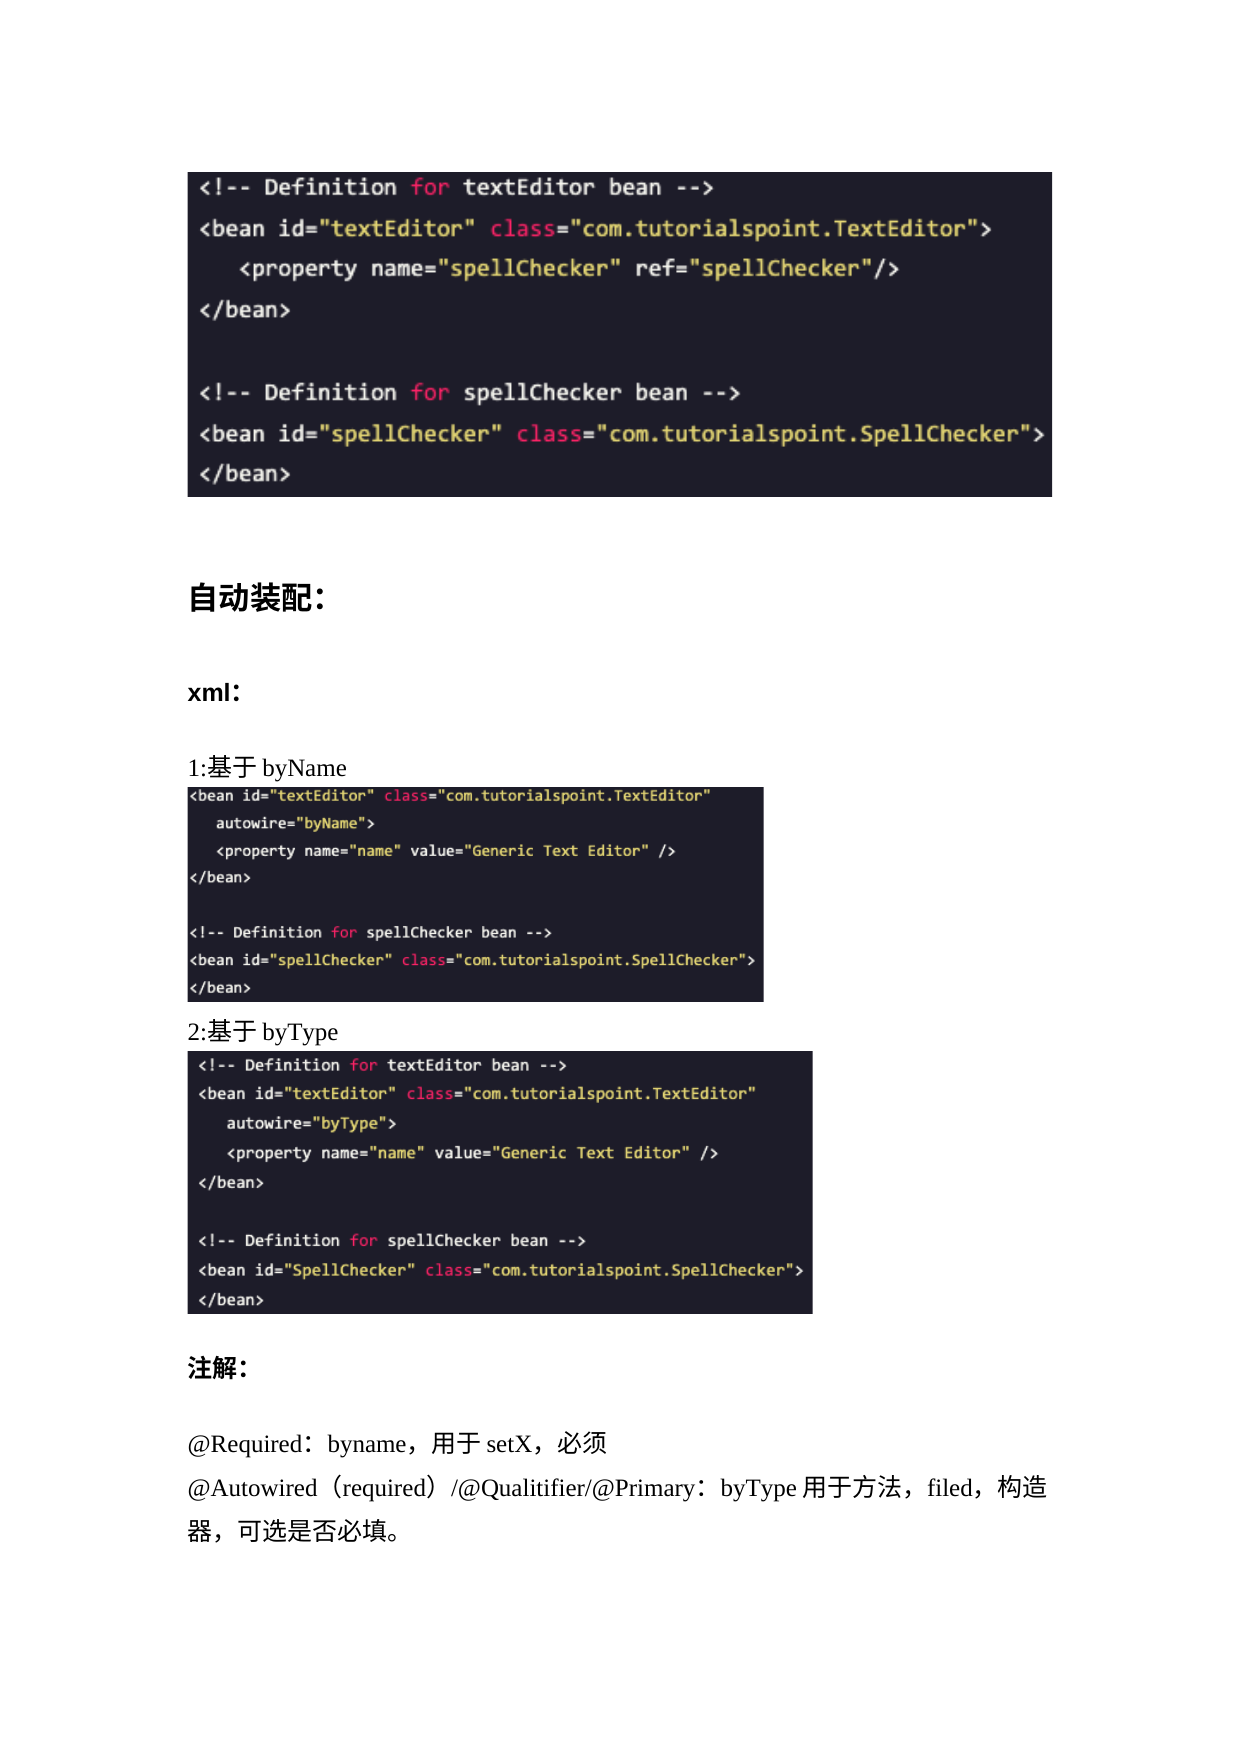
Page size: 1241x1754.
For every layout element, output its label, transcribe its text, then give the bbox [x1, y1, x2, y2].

picture [187, 1051, 813, 1314]
text 2:基于byType [187, 1007, 1053, 1052]
text @Required：byname，用于setX，必须 [187, 1419, 1053, 1463]
subtitle 注解： [187, 1345, 1053, 1389]
text @Autowired（required）/@Qualitifier/@Primary：byType用于方法，filed，构造器，可选是否必填。 [187, 1463, 1053, 1552]
subtitle xml： [187, 669, 1053, 713]
text 1:基于byName [187, 743, 1053, 787]
picture [187, 787, 764, 1002]
picture [187, 172, 1053, 497]
subtitle 自动装配： [187, 552, 1053, 640]
